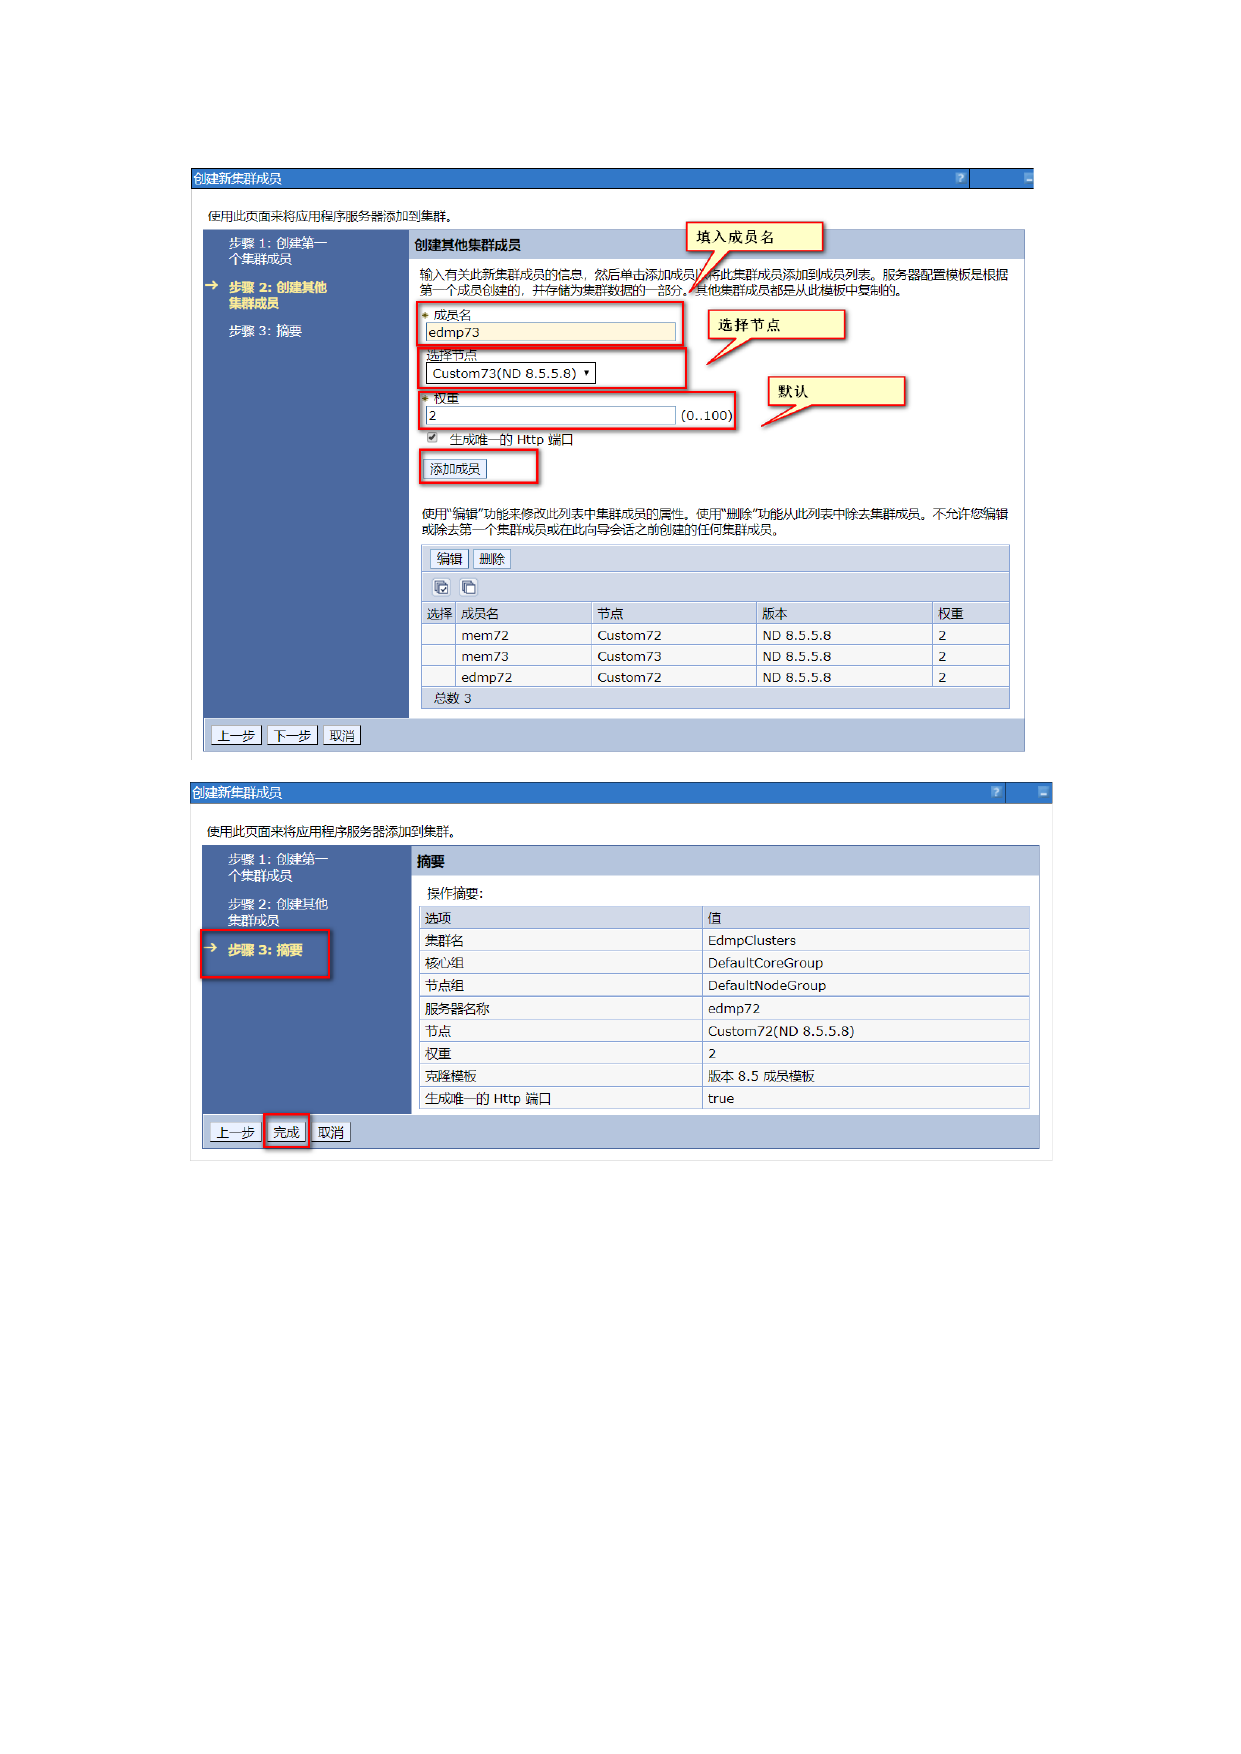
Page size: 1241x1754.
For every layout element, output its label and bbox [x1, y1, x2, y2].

picture [187, 162, 1034, 760]
picture [187, 779, 1053, 1167]
